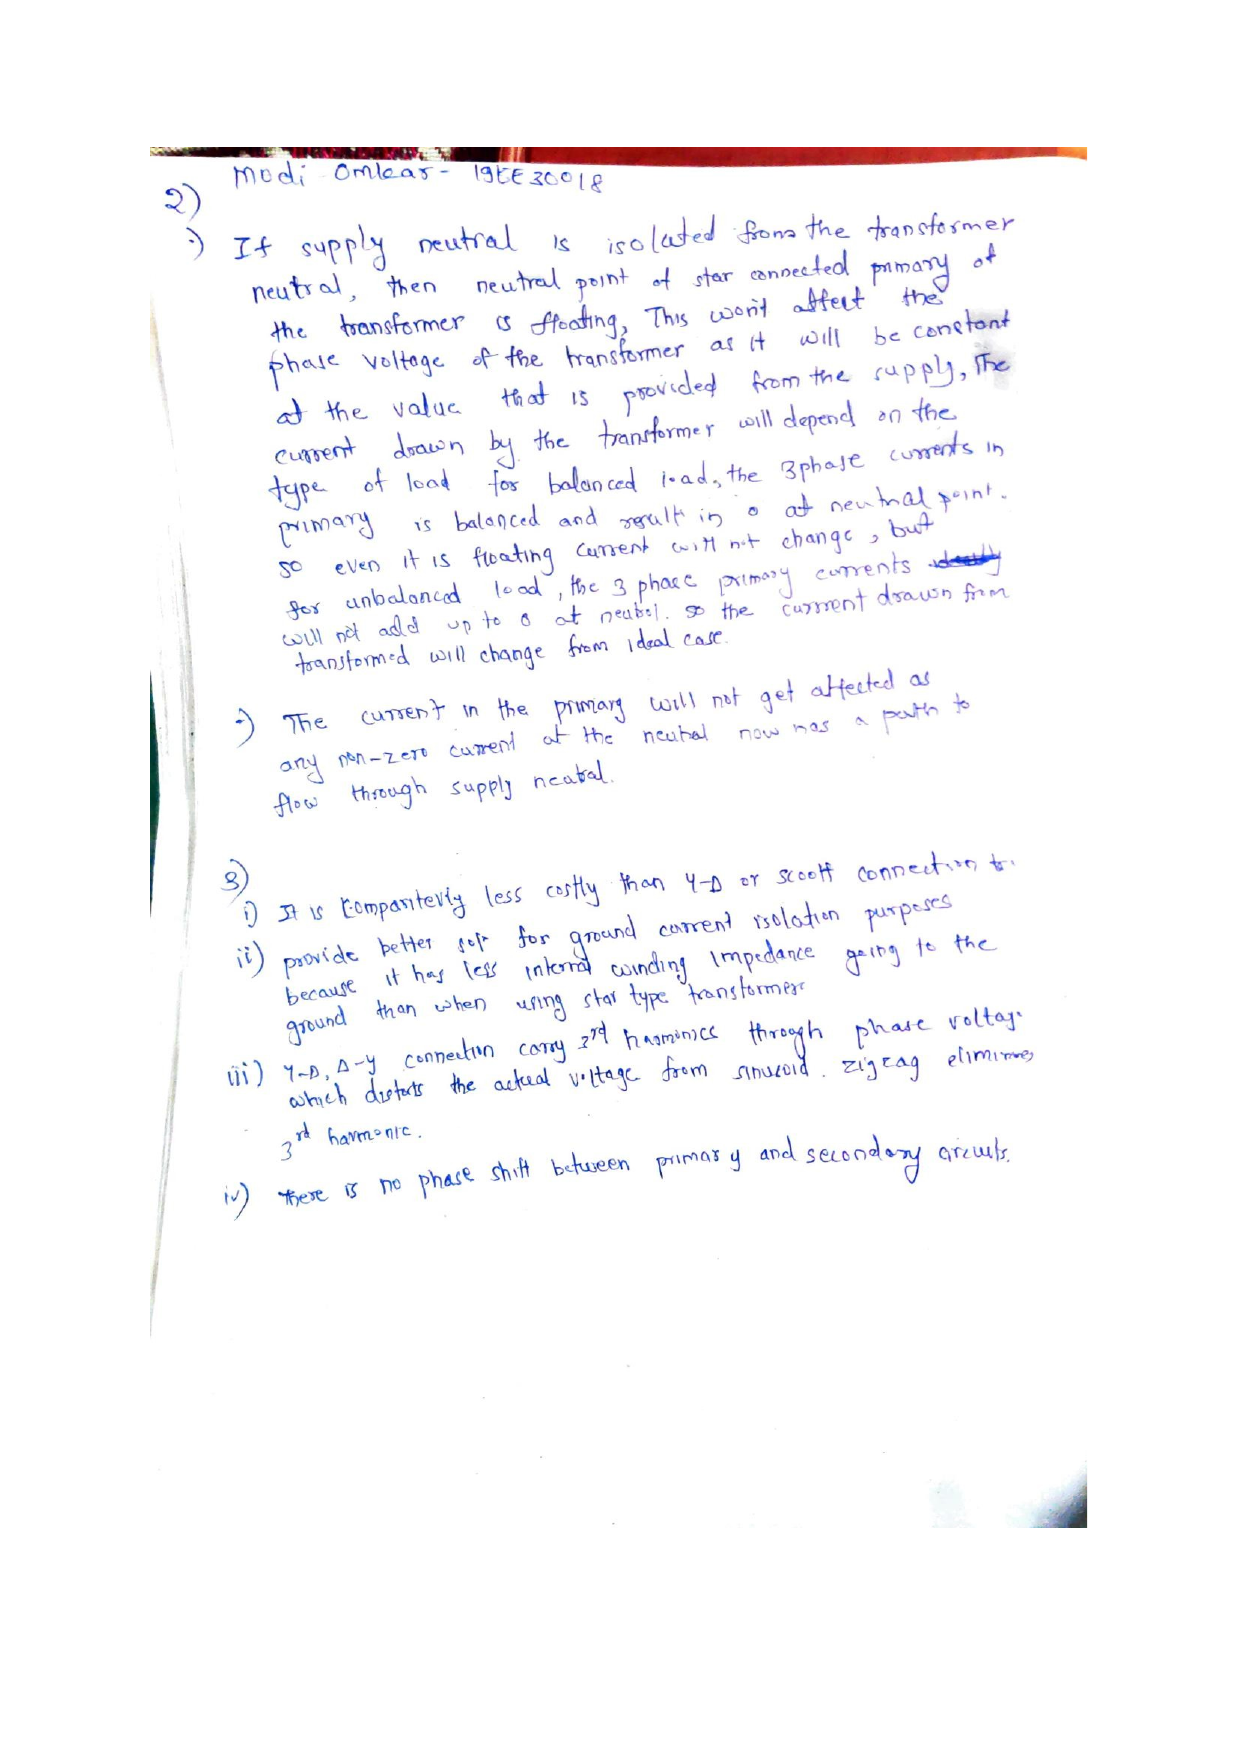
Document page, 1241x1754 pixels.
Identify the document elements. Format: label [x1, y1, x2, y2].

picture [150, 147, 1088, 1528]
